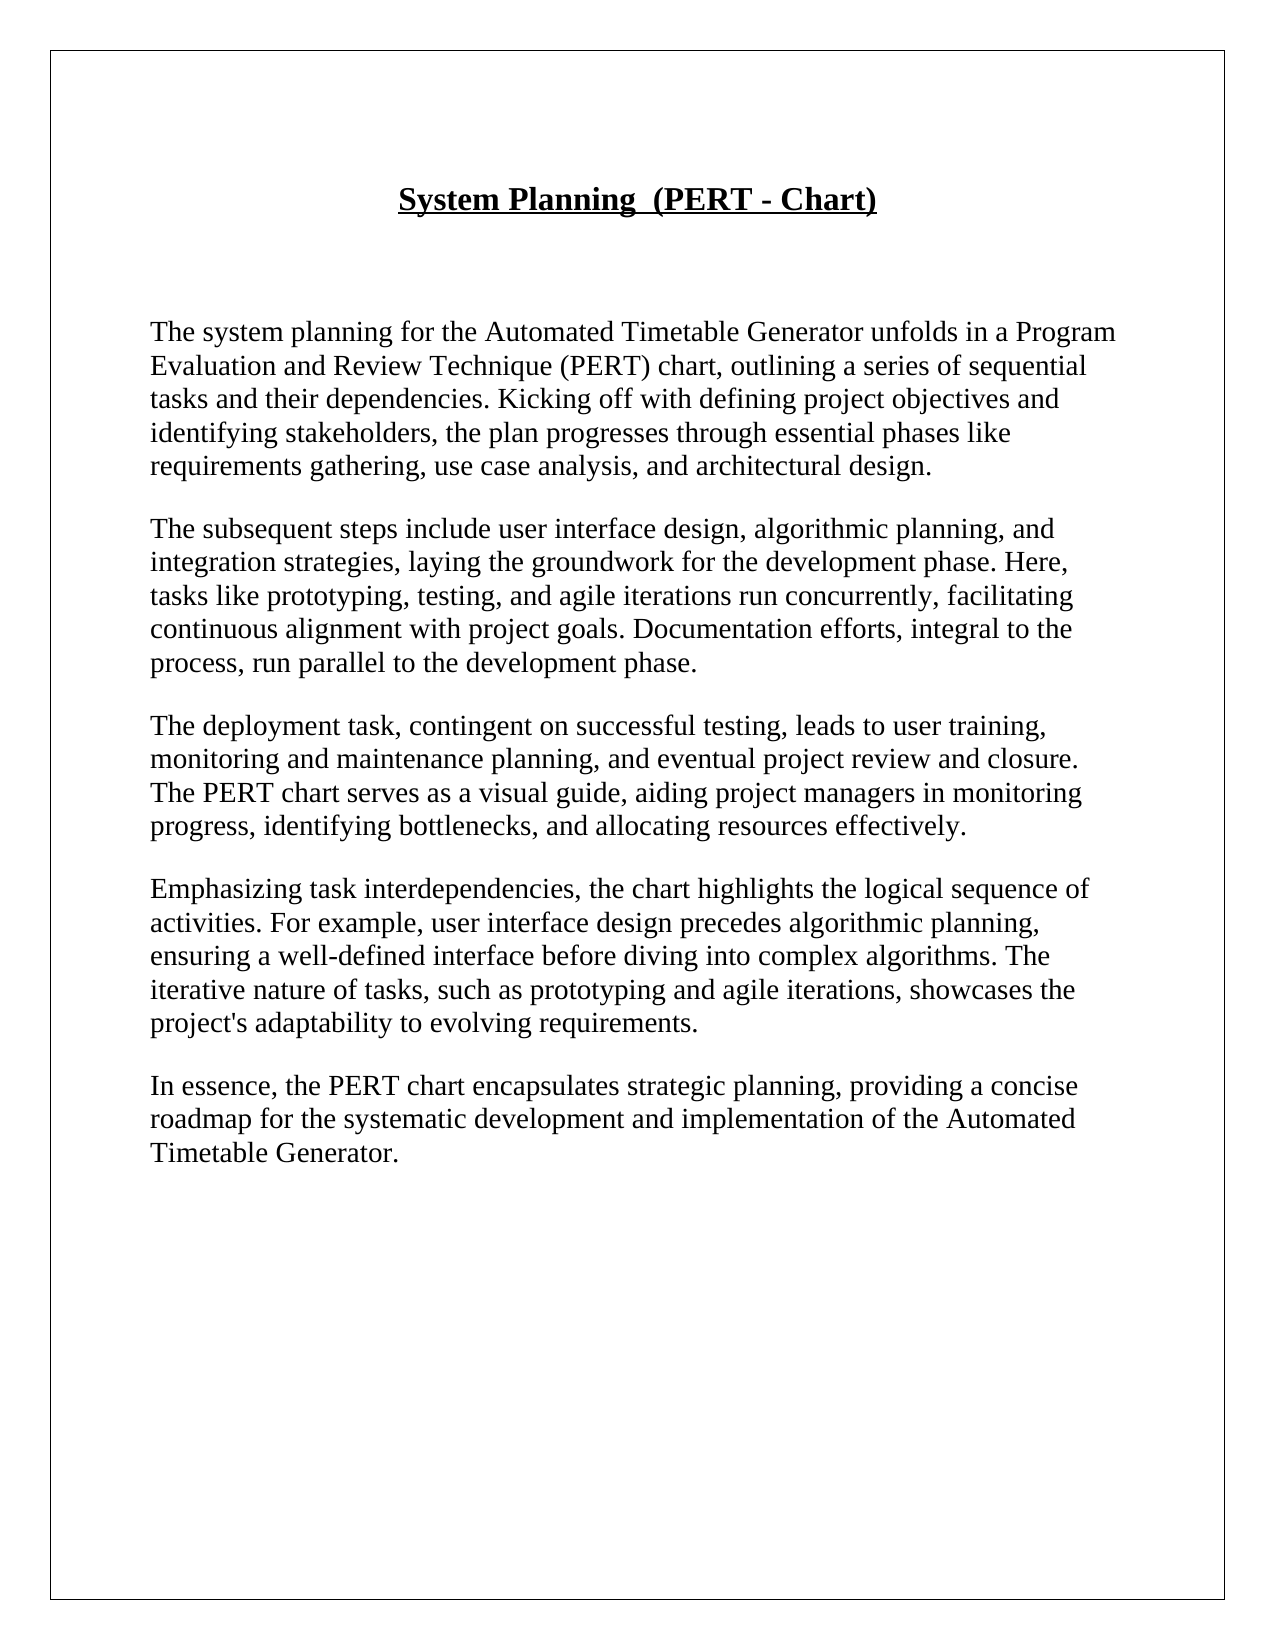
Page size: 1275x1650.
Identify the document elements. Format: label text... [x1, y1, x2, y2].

text The deployment task, contingent on successful testing, leads to user training, monitoring and maintenance planning, and eventual project review and closure. The PERT chart serves as a visual guide, aiding project managers in monitoring progress, identifying bottlenecks, and allocating resources effectively. [150, 708, 1125, 842]
text The system planning for the Automated Timetable Generator unfolds in a Program Evaluation and Review Technique (PERT) chart, outlining a series of sequential tasks and their dependencies. Kicking off with defining project objectives and identifying stakeholders, the plan progresses through essential phases like requirements gathering, use case analysis, and architectural design. [150, 314, 1125, 482]
text Emphasizing task interdependencies, the chart highlights the logical sequence of activities. For example, user interface design precedes algorithmic planning, ensuring a well-defined interface before diving into complex algorithms. The iterative nature of tasks, such as prototyping and agile iterations, showcases the project's adaptability to evolving requirements. [150, 871, 1125, 1039]
text The subsequent steps include user interface design, algorithmic planning, and integration strategies, laying the groundwork for the development phase. Here, tasks like prototyping, testing, and agile iterations run concurrently, facilitating continuous alignment with project goals. Documentation efforts, integral to the process, run parallel to the development phase. [150, 511, 1125, 679]
text In essence, the PERT chart encapsulates strategic planning, providing a concise roadmap for the systematic development and implementation of the Automated Timetable Generator. [150, 1068, 1125, 1169]
text System Planning (PERT - Chart) [150, 179, 1125, 217]
